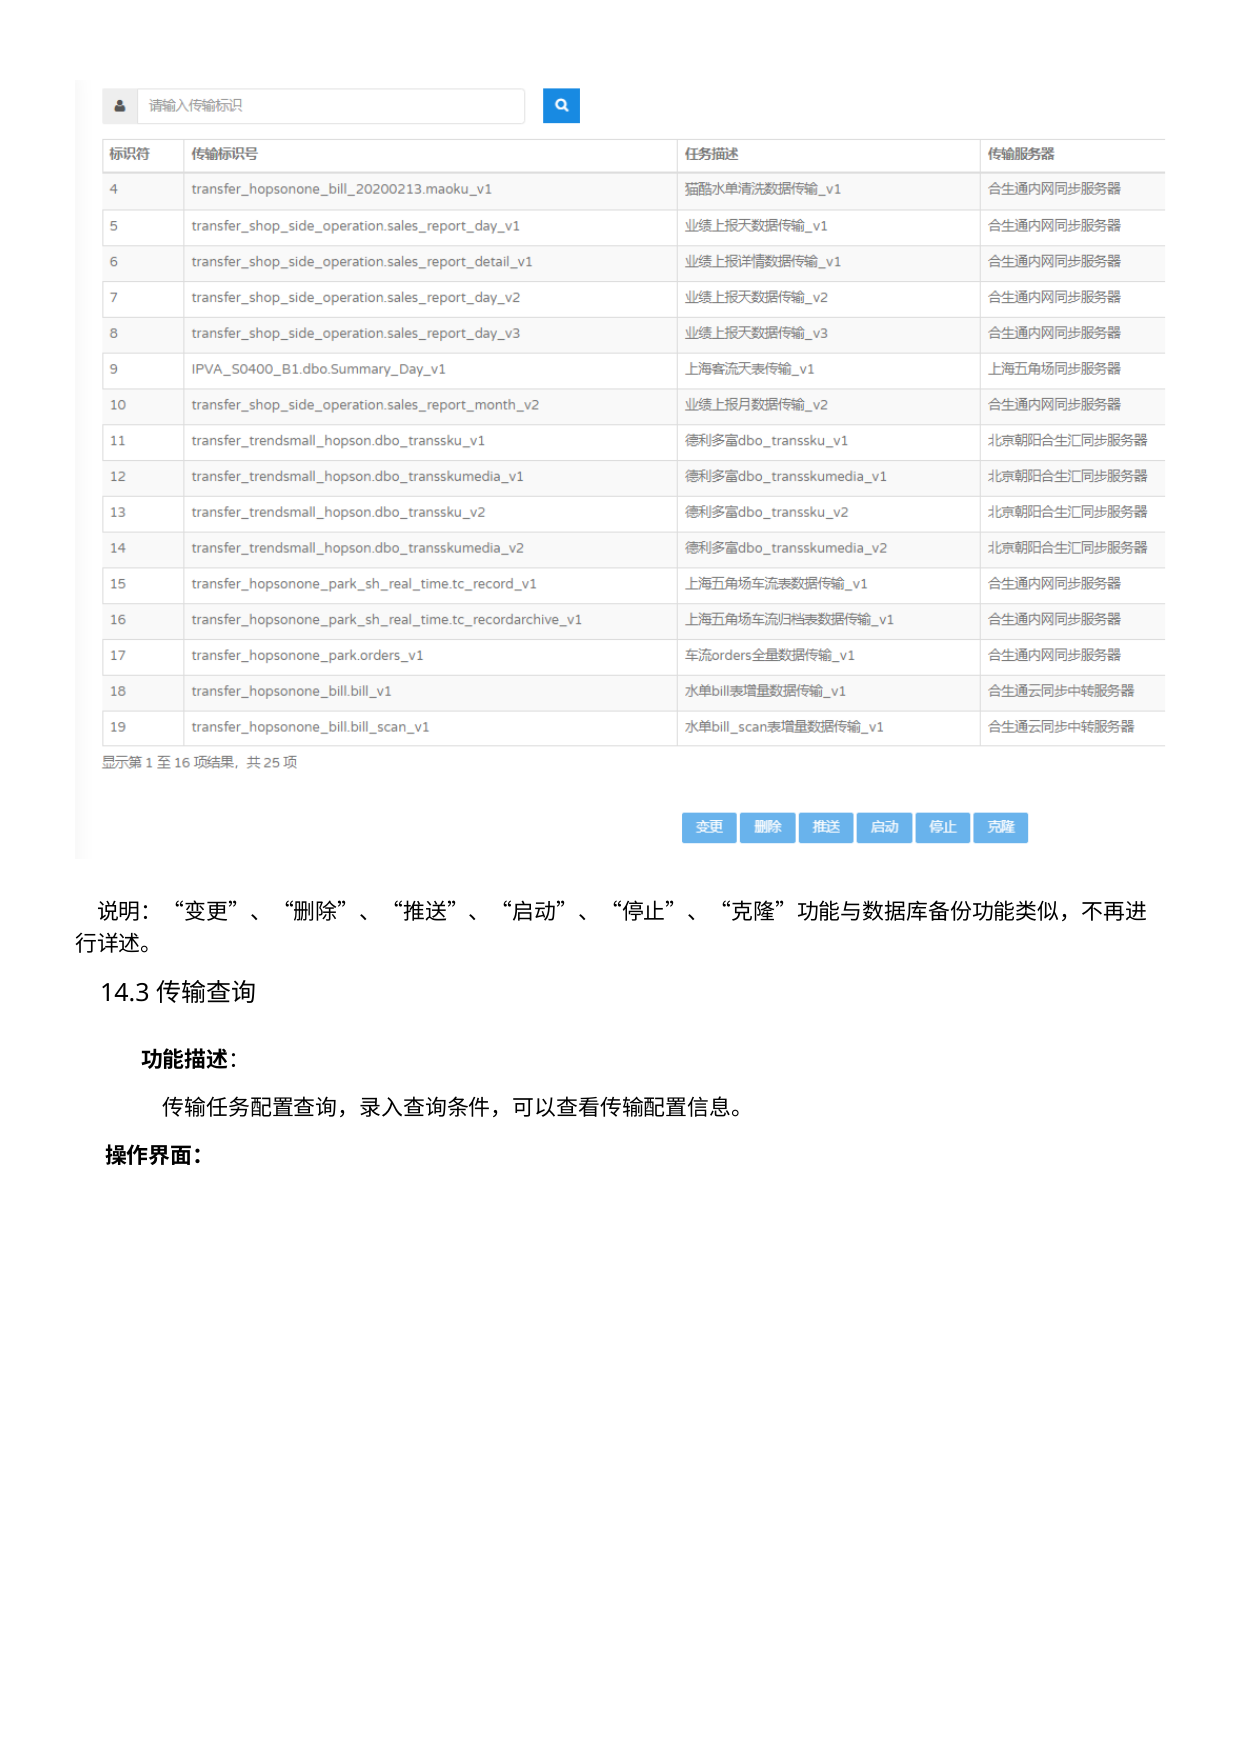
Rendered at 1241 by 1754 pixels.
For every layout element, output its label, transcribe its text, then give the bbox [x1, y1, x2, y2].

text 传输任务配置查询，录入查询条件，可以查看传输配置信息。 [97, 1090, 1165, 1122]
text 14.3 传输查询 [75, 958, 1165, 1023]
text 操作界面： [75, 1138, 1165, 1171]
text 说明：“变更”、“删除”、“推送”、“启动”、“停止”、“克隆”功能与数据库备份功能类似，不再进行详述。 [75, 893, 1165, 958]
picture [75, 80, 1166, 859]
text 功能描述： [75, 1041, 1165, 1074]
